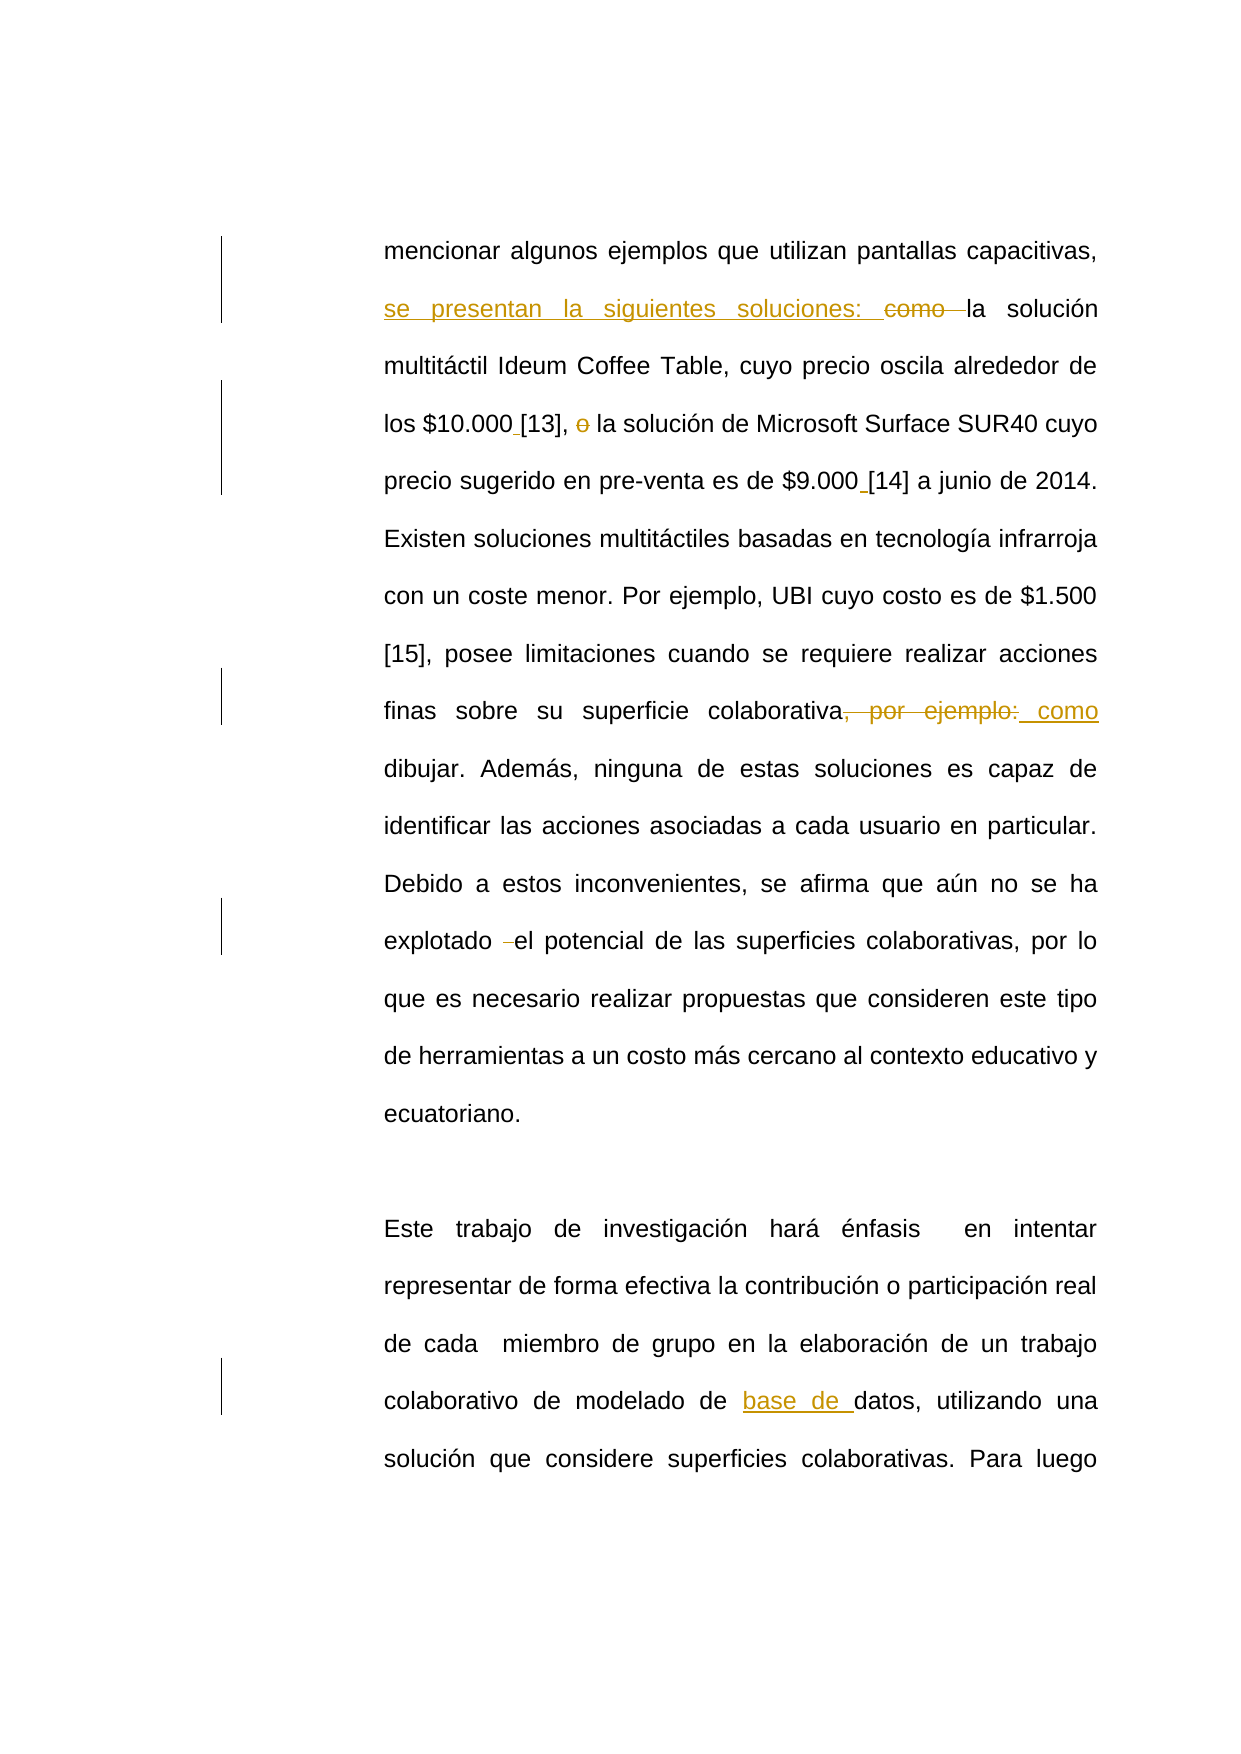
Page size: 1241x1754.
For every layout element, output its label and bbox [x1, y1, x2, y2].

list [384, 236, 1098, 1127]
list [384, 1214, 1098, 1472]
